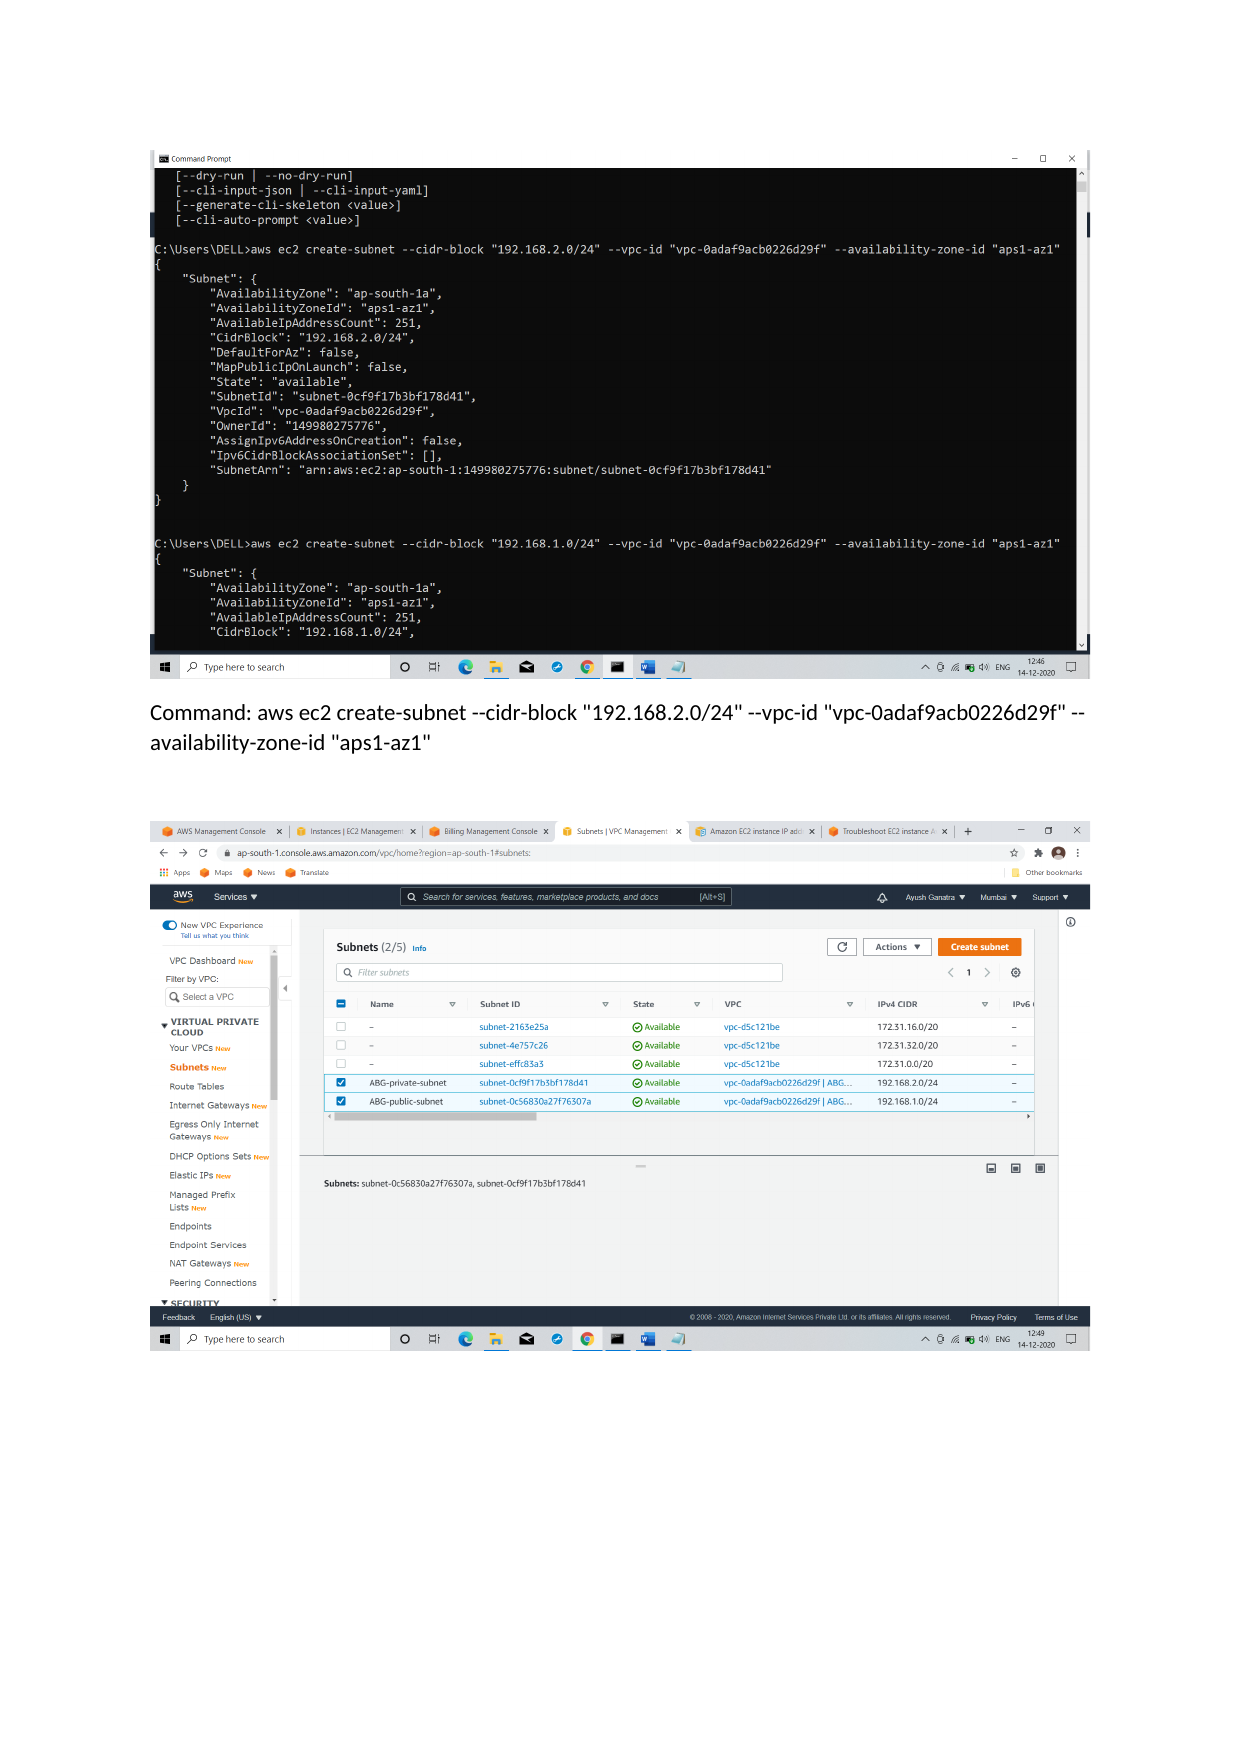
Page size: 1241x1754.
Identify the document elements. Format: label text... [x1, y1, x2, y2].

picture [150, 821, 1091, 1351]
text Command: aws ec2 create-subnet --cidr-block "192.168.2.0/24" --vpc-id "vpc-0adaf9acb0226d29f" --availability-zone-id "aps1-az1" [150, 698, 1090, 756]
picture [150, 150, 1091, 679]
